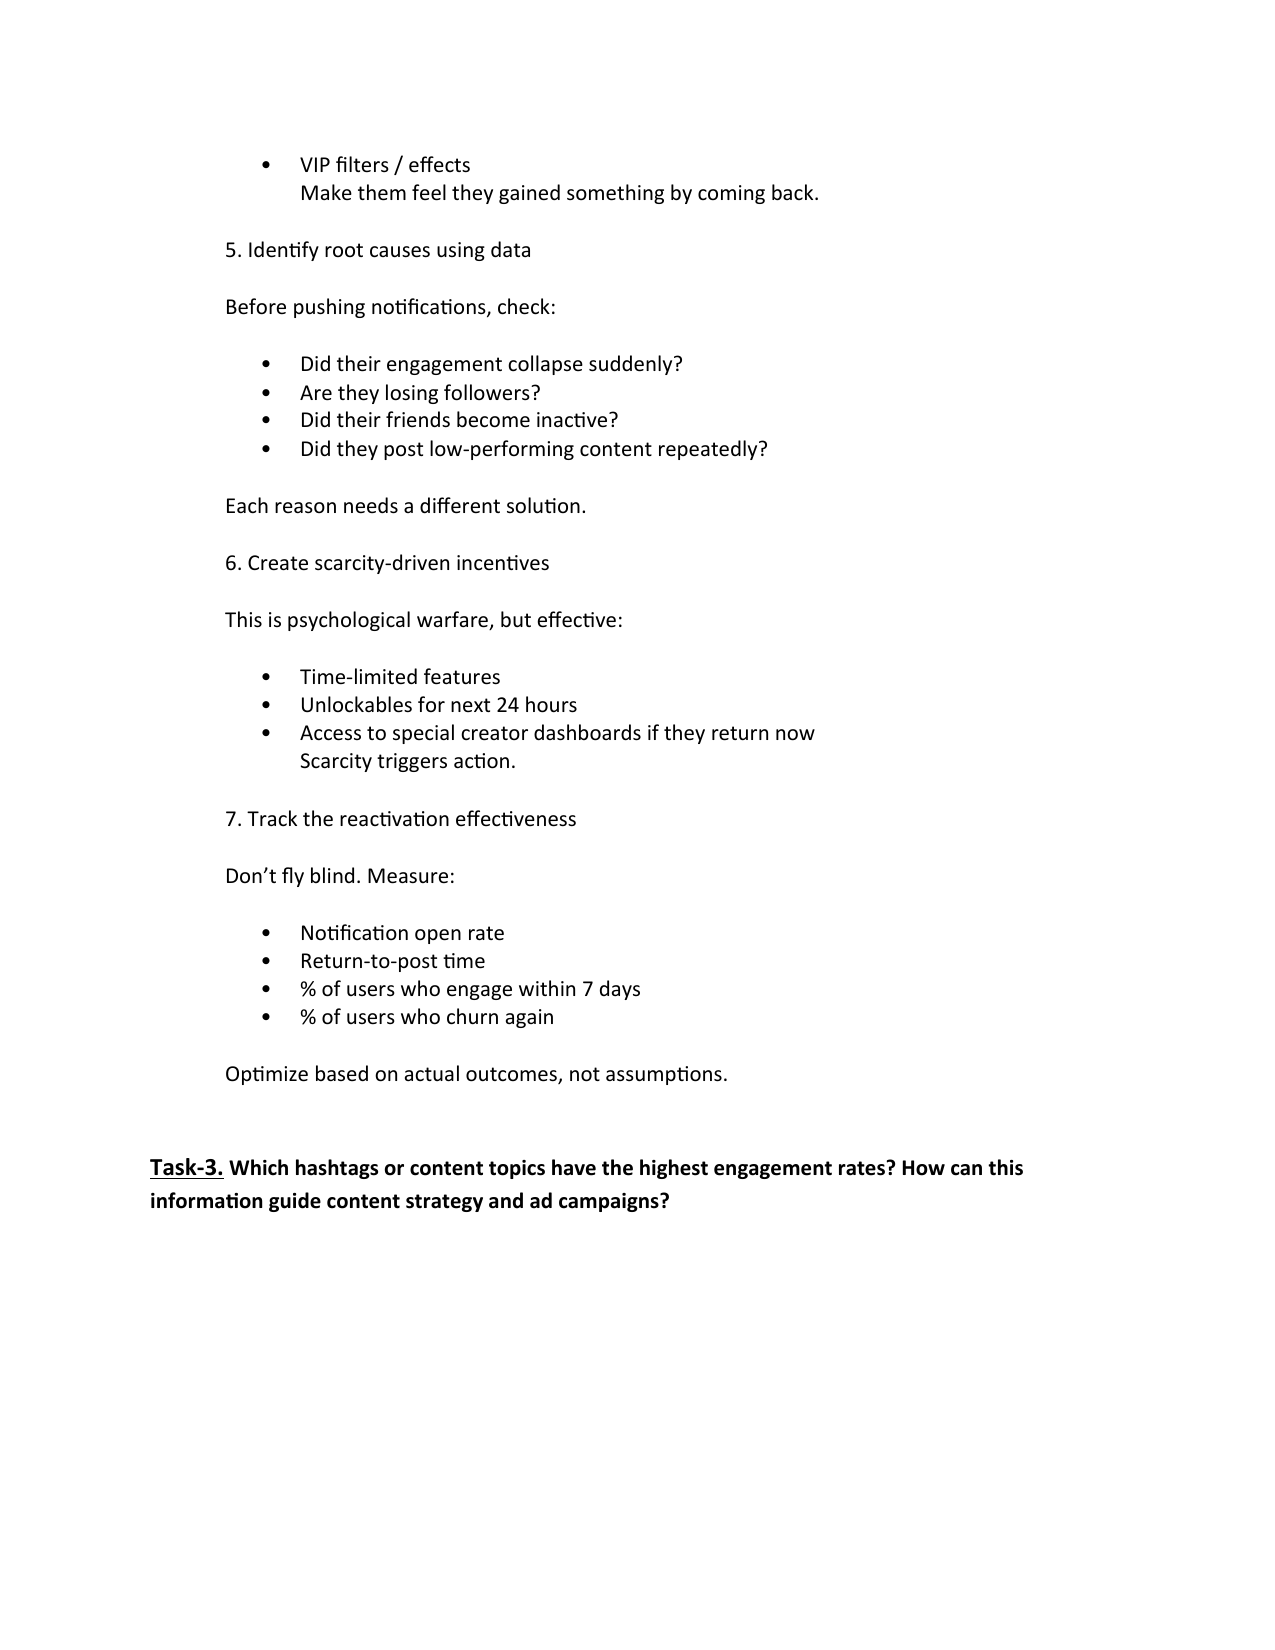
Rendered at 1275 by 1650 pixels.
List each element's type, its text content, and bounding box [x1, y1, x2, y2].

text Don’t fly blind. Measure: [225, 861, 1125, 889]
list VIP filters / effects Make them feel they gained something by coming back. [262, 150, 1125, 206]
list Did their friends become inactive? [262, 406, 1125, 434]
list % of users who churn again [262, 1002, 1125, 1030]
text This is psychological warfare, but effective: [225, 605, 1125, 633]
text Task-3. Which hashtags or content topics have the highest engagement rates? How can this information guide content strategy and ad campaigns? [150, 1151, 1125, 1214]
list Notification open rate [262, 918, 1125, 946]
list % of users who engage within 7 days [262, 974, 1125, 1002]
text 5. Identify root causes using data [225, 235, 1125, 263]
list Access to special creator dashboards if they return now Scarcity triggers action. [262, 718, 1125, 774]
list Did they post low-performing content repeatedly? [262, 434, 1125, 462]
list Are they losing followers? [262, 378, 1125, 406]
text 6. Create scarcity-driven incentives [225, 548, 1125, 576]
text Optimize based on actual outcomes, not assumptions. [225, 1059, 1125, 1087]
list Did their engagement collapse suddenly? [262, 349, 1125, 378]
list Return-to-post time [262, 946, 1125, 974]
list Unlockables for next 24 hours [262, 690, 1125, 718]
list Time-limited features [262, 662, 1125, 690]
text Before pushing notifications, check: [225, 292, 1125, 320]
text Each reason needs a different solution. [225, 491, 1125, 519]
text 7. Track the reactivation effectiveness [225, 804, 1125, 832]
